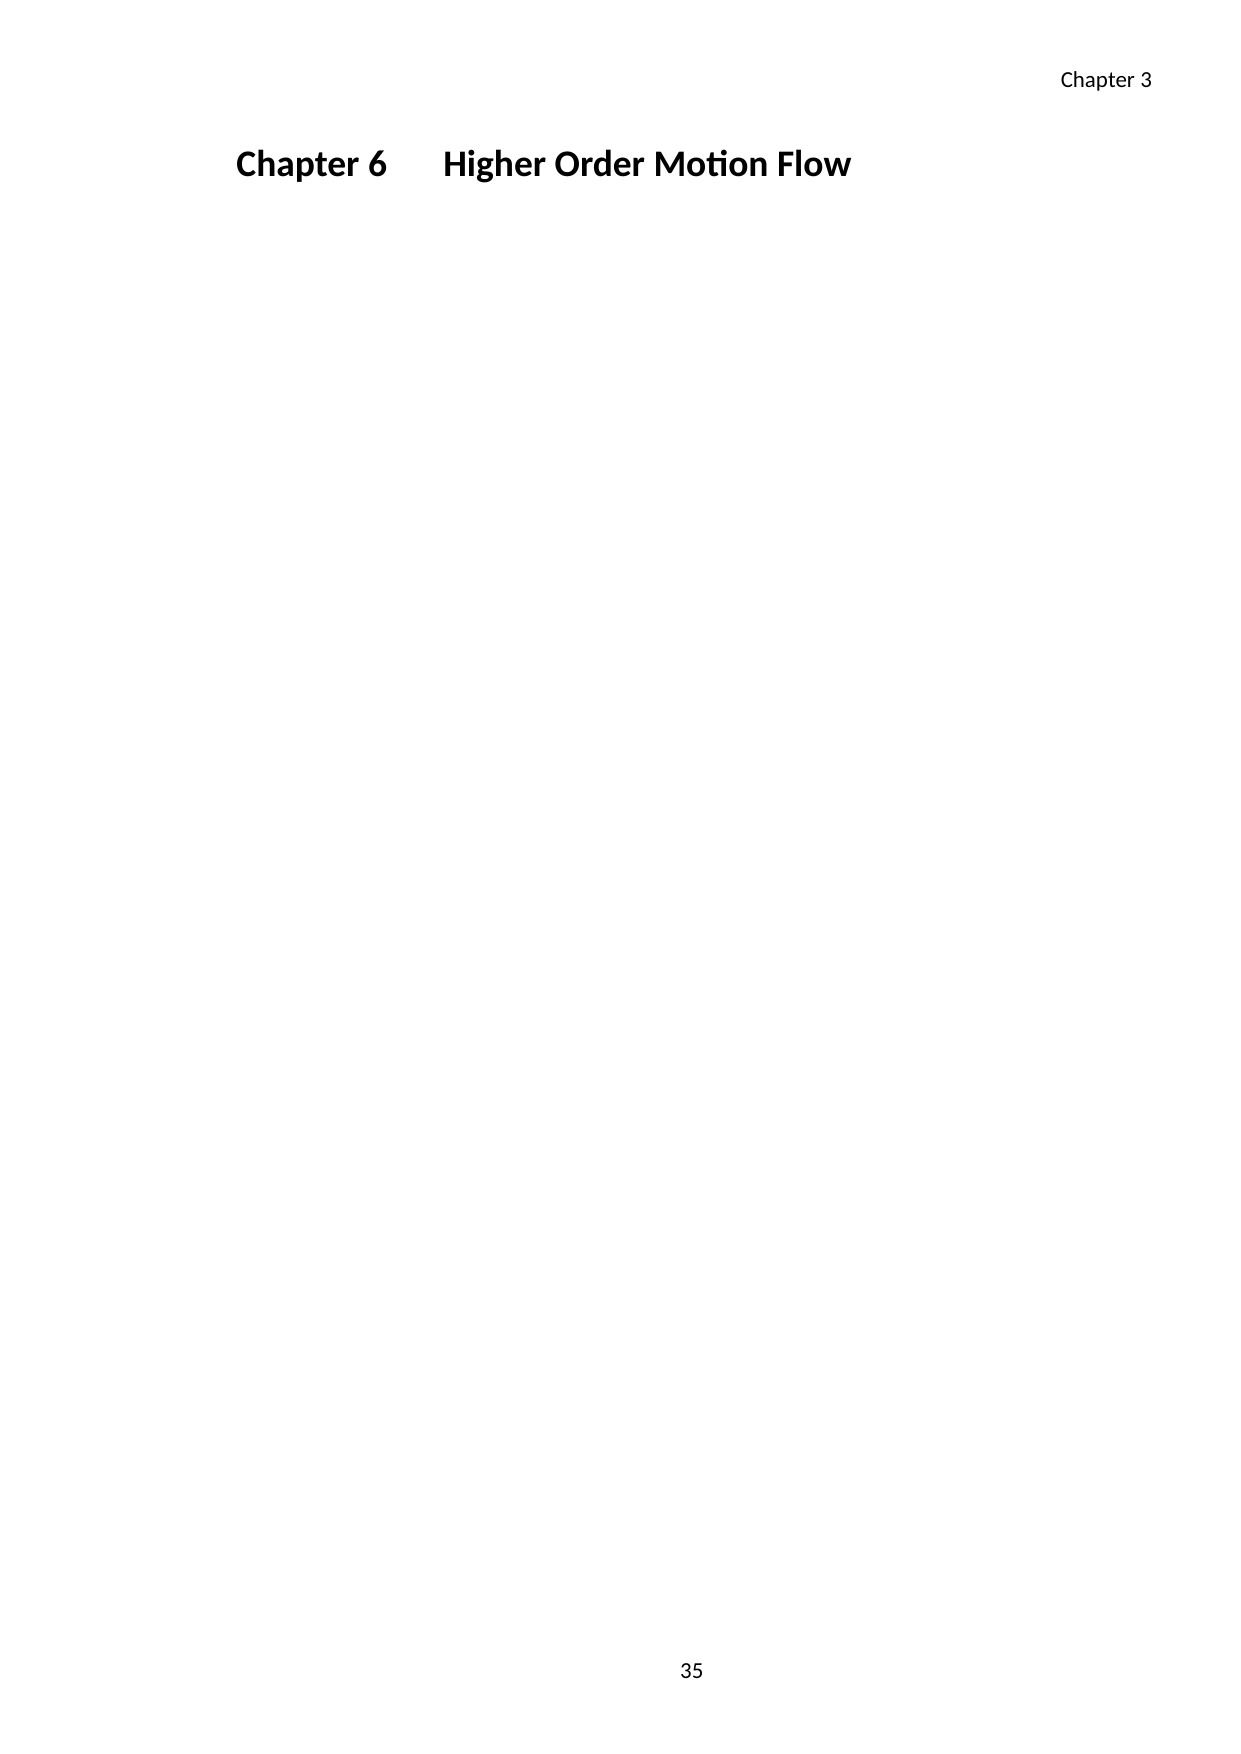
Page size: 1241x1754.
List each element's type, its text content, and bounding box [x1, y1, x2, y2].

subtitle Higher Order Motion Flow [236, 139, 1152, 185]
